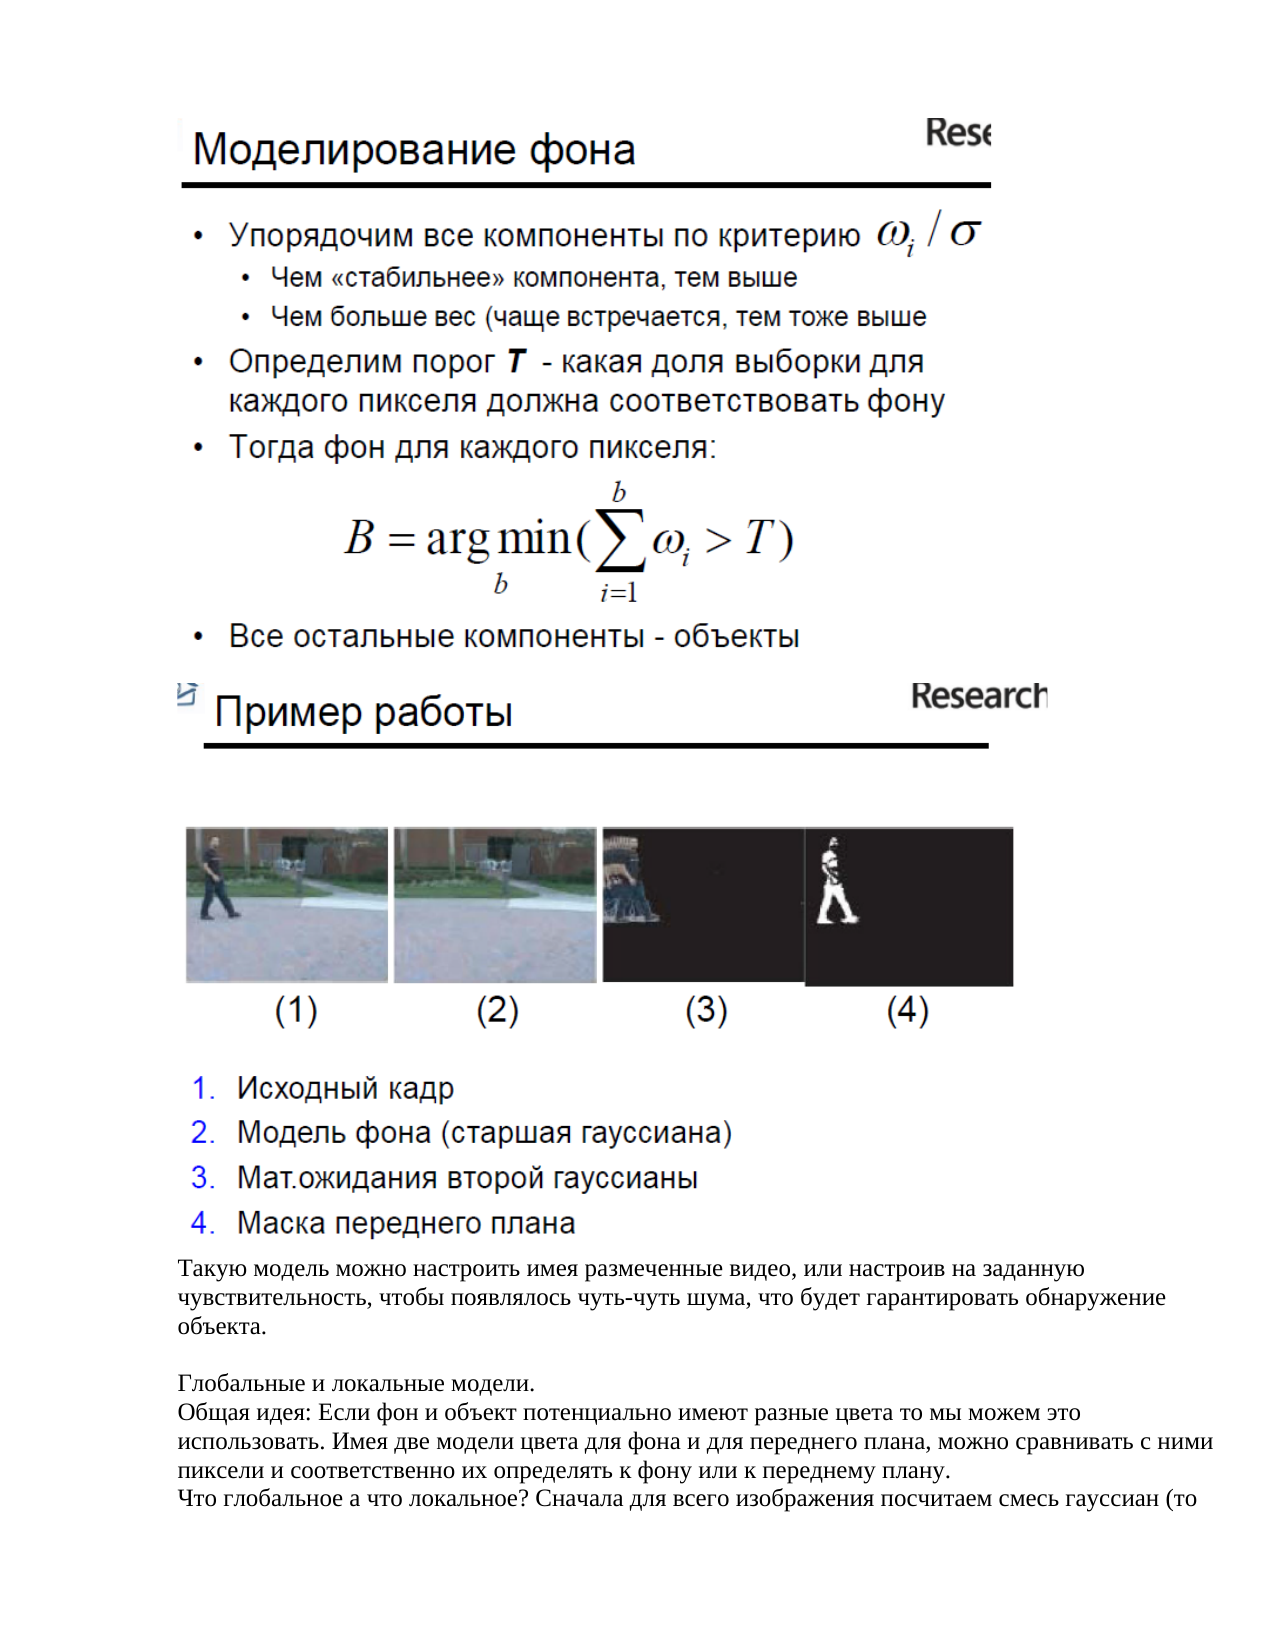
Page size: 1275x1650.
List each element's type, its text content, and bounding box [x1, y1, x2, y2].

text Такую модель можно настроить имея размеченные видео, или настроив на заданную чувствительность, чтобы появлялось чуть-чуть шума, что будет гарантировать обнаружение объекта. [177, 1253, 1226, 1340]
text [177, 1368, 1226, 1512]
